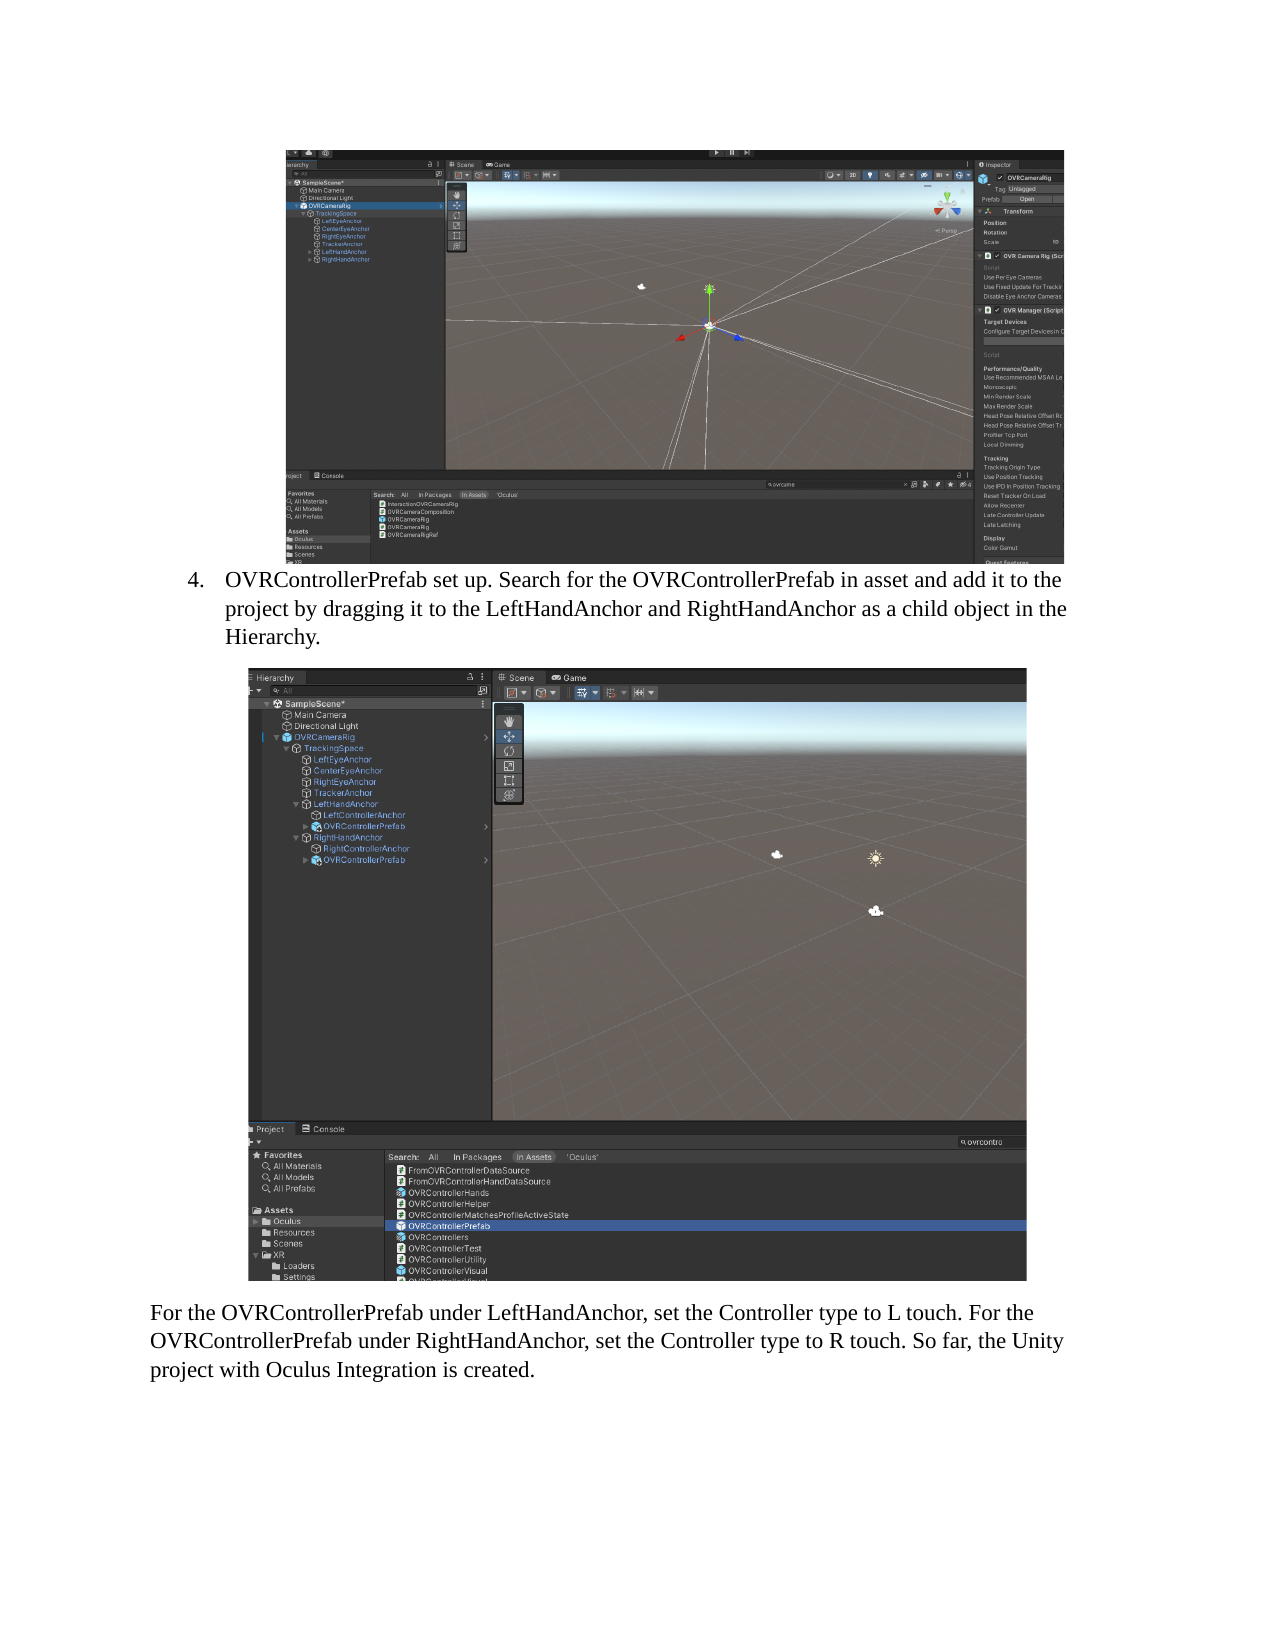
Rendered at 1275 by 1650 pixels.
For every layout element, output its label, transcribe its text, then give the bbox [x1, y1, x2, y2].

picture [248, 668, 1027, 1281]
text For the OVRControllerPrefab under LeftHandAnchor, set the Controller type to L touch. For the OVRControllerPrefab under RightHandAnchor, set the Controller type to R touch. So far, the Unity project with Oculus Integration is created. [150, 1299, 1125, 1382]
list OVRControllerPrefab set up. Search for the OVRControllerPrefab in asset and add it to the project by dragging it to the LeftHandAnchor and RightHandAnchor as a child object in the Hierarchy. [187, 566, 1125, 649]
picture [285, 150, 1065, 564]
